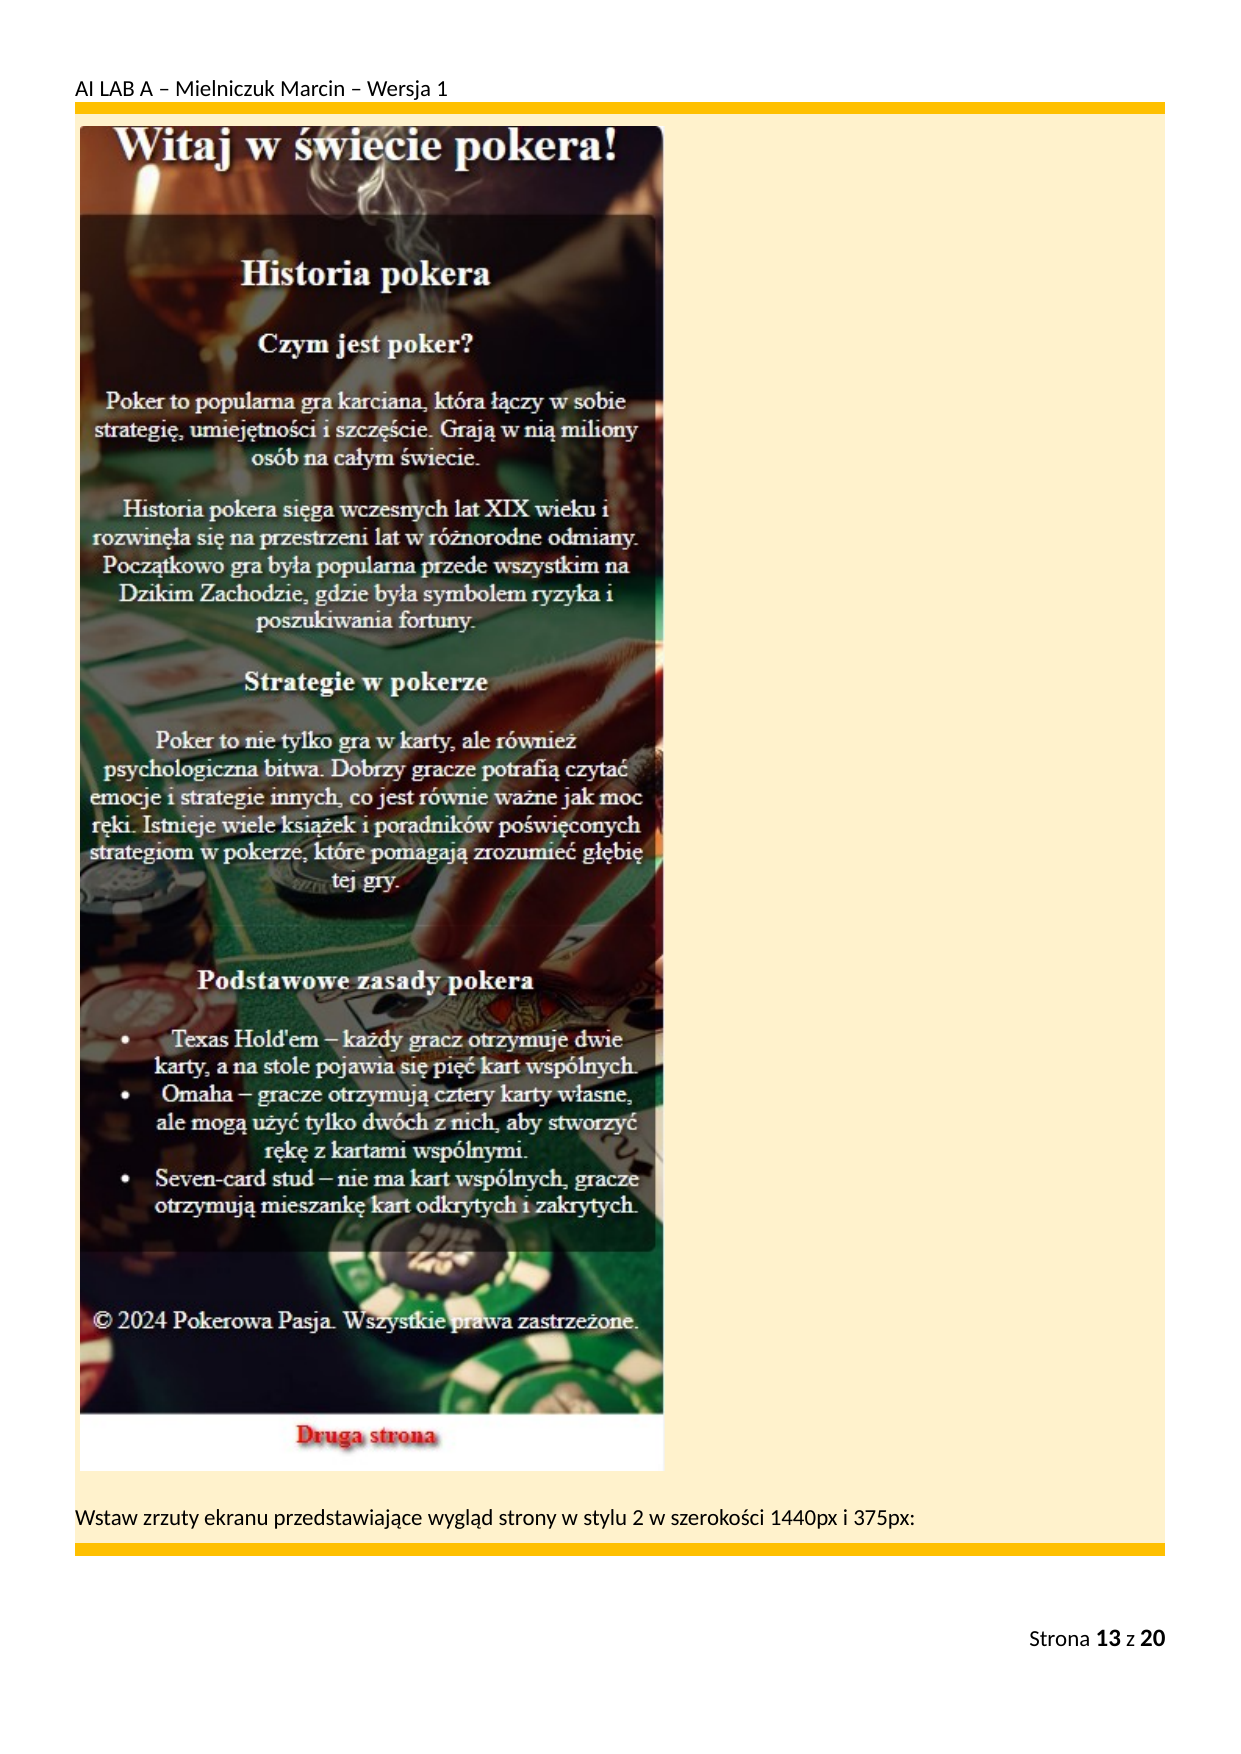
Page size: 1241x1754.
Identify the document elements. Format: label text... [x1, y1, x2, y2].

picture [80, 126, 665, 1471]
text Wstaw zrzuty ekranu przedstawiające wygląd strony w stylu 2 w szerokości 1440px i 375px: [75, 1478, 1165, 1543]
